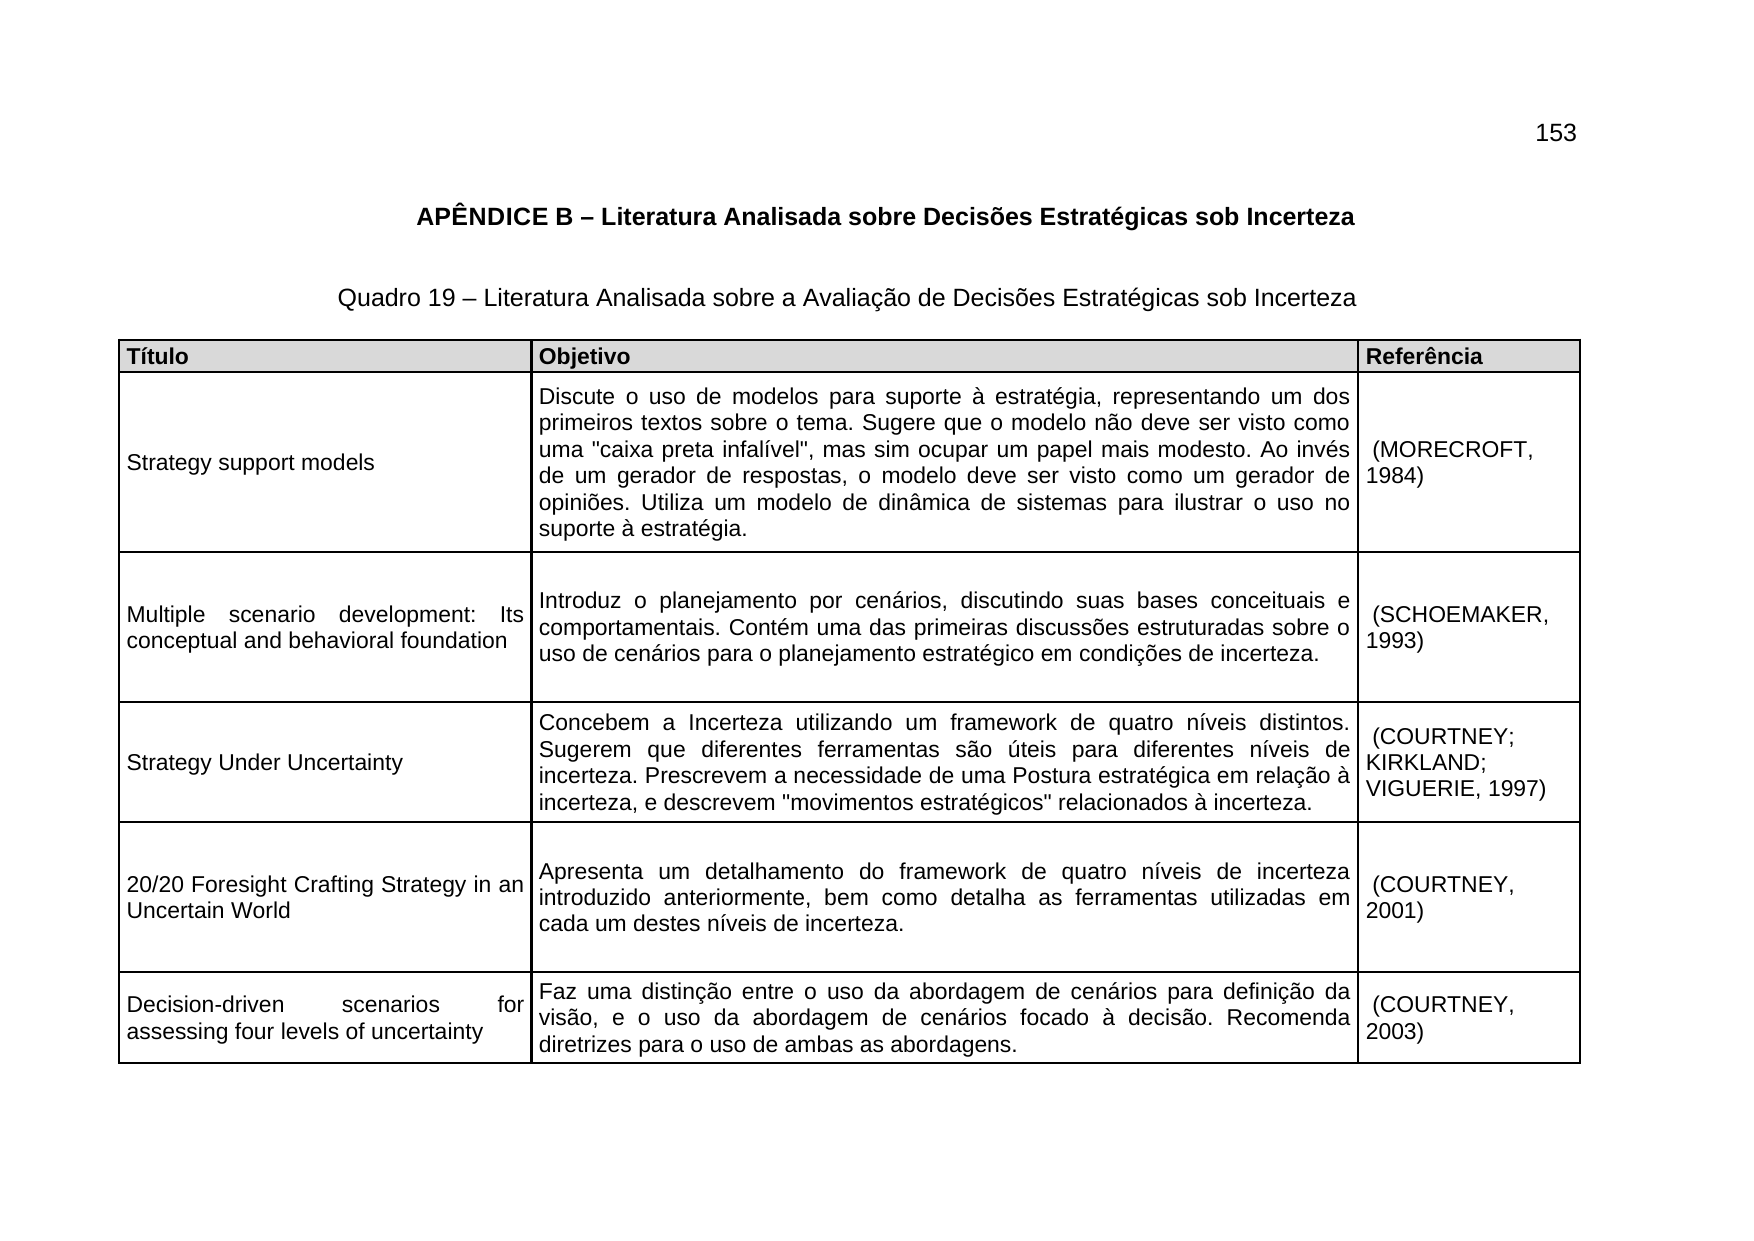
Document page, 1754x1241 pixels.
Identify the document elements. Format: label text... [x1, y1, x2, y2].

table_cell Strategy support models [120, 373, 530, 551]
table_cell 20/20 Foresight Crafting Strategy in an Uncertain World [120, 823, 530, 971]
table_cell Strategy Under Uncertainty [120, 703, 530, 821]
table_header Referência [1359, 341, 1579, 371]
table_cell Concebem a Incerteza utilizando um framework de quatro níveis distintos. Sugerem que diferentes ferramentas são úteis para diferentes níveis de incerteza. Prescrevem a necessidade de uma Postura estratégica em relação à incerteza, e descrevem "movimentos estratégicos" relacionados à incerteza. [533, 703, 1357, 821]
table_cell Faz uma distinção entre o uso da abordagem de cenários para definição da visão, e o uso da abordagem de cenários focado à decisão. Recomenda diretrizes para o uso de ambas as abordagens. [533, 973, 1357, 1062]
table_cell (COURTNEY, 2003) [1359, 973, 1579, 1062]
table_cell (SCHOEMAKER, 1993) [1359, 553, 1579, 701]
table_header Objetivo [533, 341, 1357, 371]
table_cell (COURTNEY, 2001) [1359, 823, 1579, 971]
table_cell (MORECROFT, 1984) [1359, 373, 1579, 551]
table_cell Introduz o planejamento por cenários, discutindo suas bases conceituais e comportamentais. Contém uma das primeiras discussões estruturadas sobre o uso de cenários para o planejamento estratégico em condições de incerteza. [533, 553, 1357, 701]
table_cell Multiple scenario development: Its conceptual and behavioral foundation [120, 553, 530, 701]
subtitle APÊNDICE B – Literatura Analisada sobre Decisões Estratégicas sob Incerteza [195, 202, 1577, 231]
text Quadro – Literatura Analisada sobre a Avaliação de Decisões Estratégicas sob Incerteza [118, 283, 1577, 312]
table_cell Decision-driven scenarios for assessing four levels of uncertainty [120, 973, 530, 1062]
table_cell Discute o uso de modelos para suporte à estratégia, representando um dos primeiros textos sobre o tema. Sugere que o modelo não deve ser visto como uma "caixa preta infalível", mas sim ocupar um papel mais modesto. Ao invés de um gerador de respostas, o modelo deve ser visto como um gerador de opiniões. Utiliza um modelo de dinâmica de sistemas para ilustrar o uso no suporte à estratégia. [533, 373, 1357, 551]
table_cell Apresenta um detalhamento do framework de quatro níveis de incerteza introduzido anteriormente, bem como detalha as ferramentas utilizadas em cada um destes níveis de incerteza. [533, 823, 1357, 971]
table_header Título [120, 341, 530, 371]
table_cell (COURTNEY; KIRKLAND; VIGUERIE, 1997) [1359, 703, 1579, 821]
